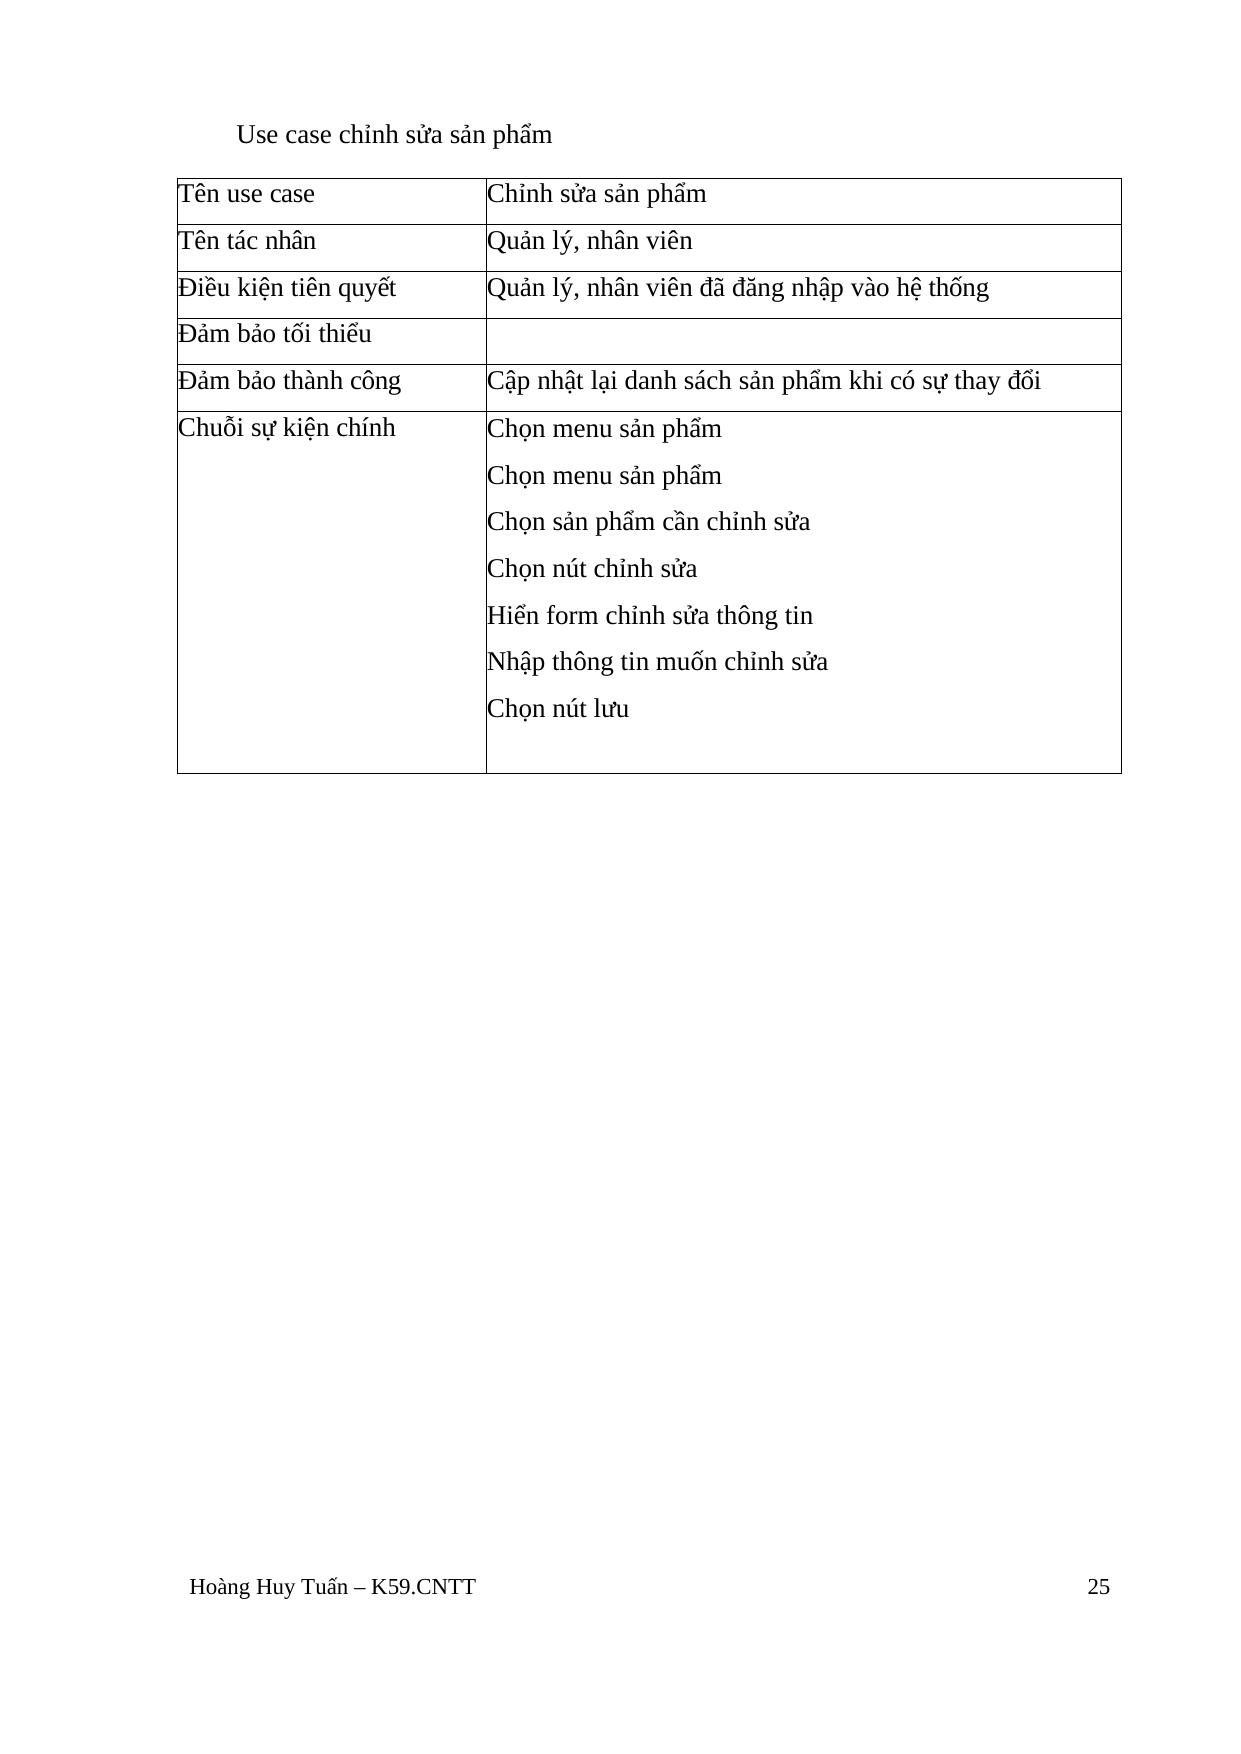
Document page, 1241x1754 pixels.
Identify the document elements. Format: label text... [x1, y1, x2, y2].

table_cell [487, 319, 1121, 364]
table_cell Đảm bảo thành công [178, 365, 486, 411]
subtitle Use case chỉnh sửa sản phẩm [236, 118, 1122, 149]
table_header Tên use case [178, 179, 486, 224]
table_header Chỉnh sửa sản phẩm [487, 179, 1121, 224]
table_cell Quản lý, nhân viên đã đăng nhập vào hệ thống [487, 272, 1121, 318]
table_cell Chọn menu sản phẩm Chọn menu sản phẩm Chọn sản phẩm cần chỉnh sửa Chọn nút chỉnh sửa Hiển form chỉnh sửa thông tin Nhập thông tin muốn chỉnh sửa Chọn nút lưu [487, 412, 1121, 773]
table_cell Chuỗi sự kiện chính [178, 412, 486, 773]
table_cell Tên tác nhân [178, 225, 486, 271]
table_cell Đảm bảo tối thiểu [178, 319, 486, 364]
table_cell Cập nhật lại danh sách sản phẩm khi có sự thay đổi [487, 365, 1121, 411]
table_cell Quản lý, nhân viên [487, 225, 1121, 271]
table_cell Điều kiện tiên quyết [178, 272, 486, 318]
